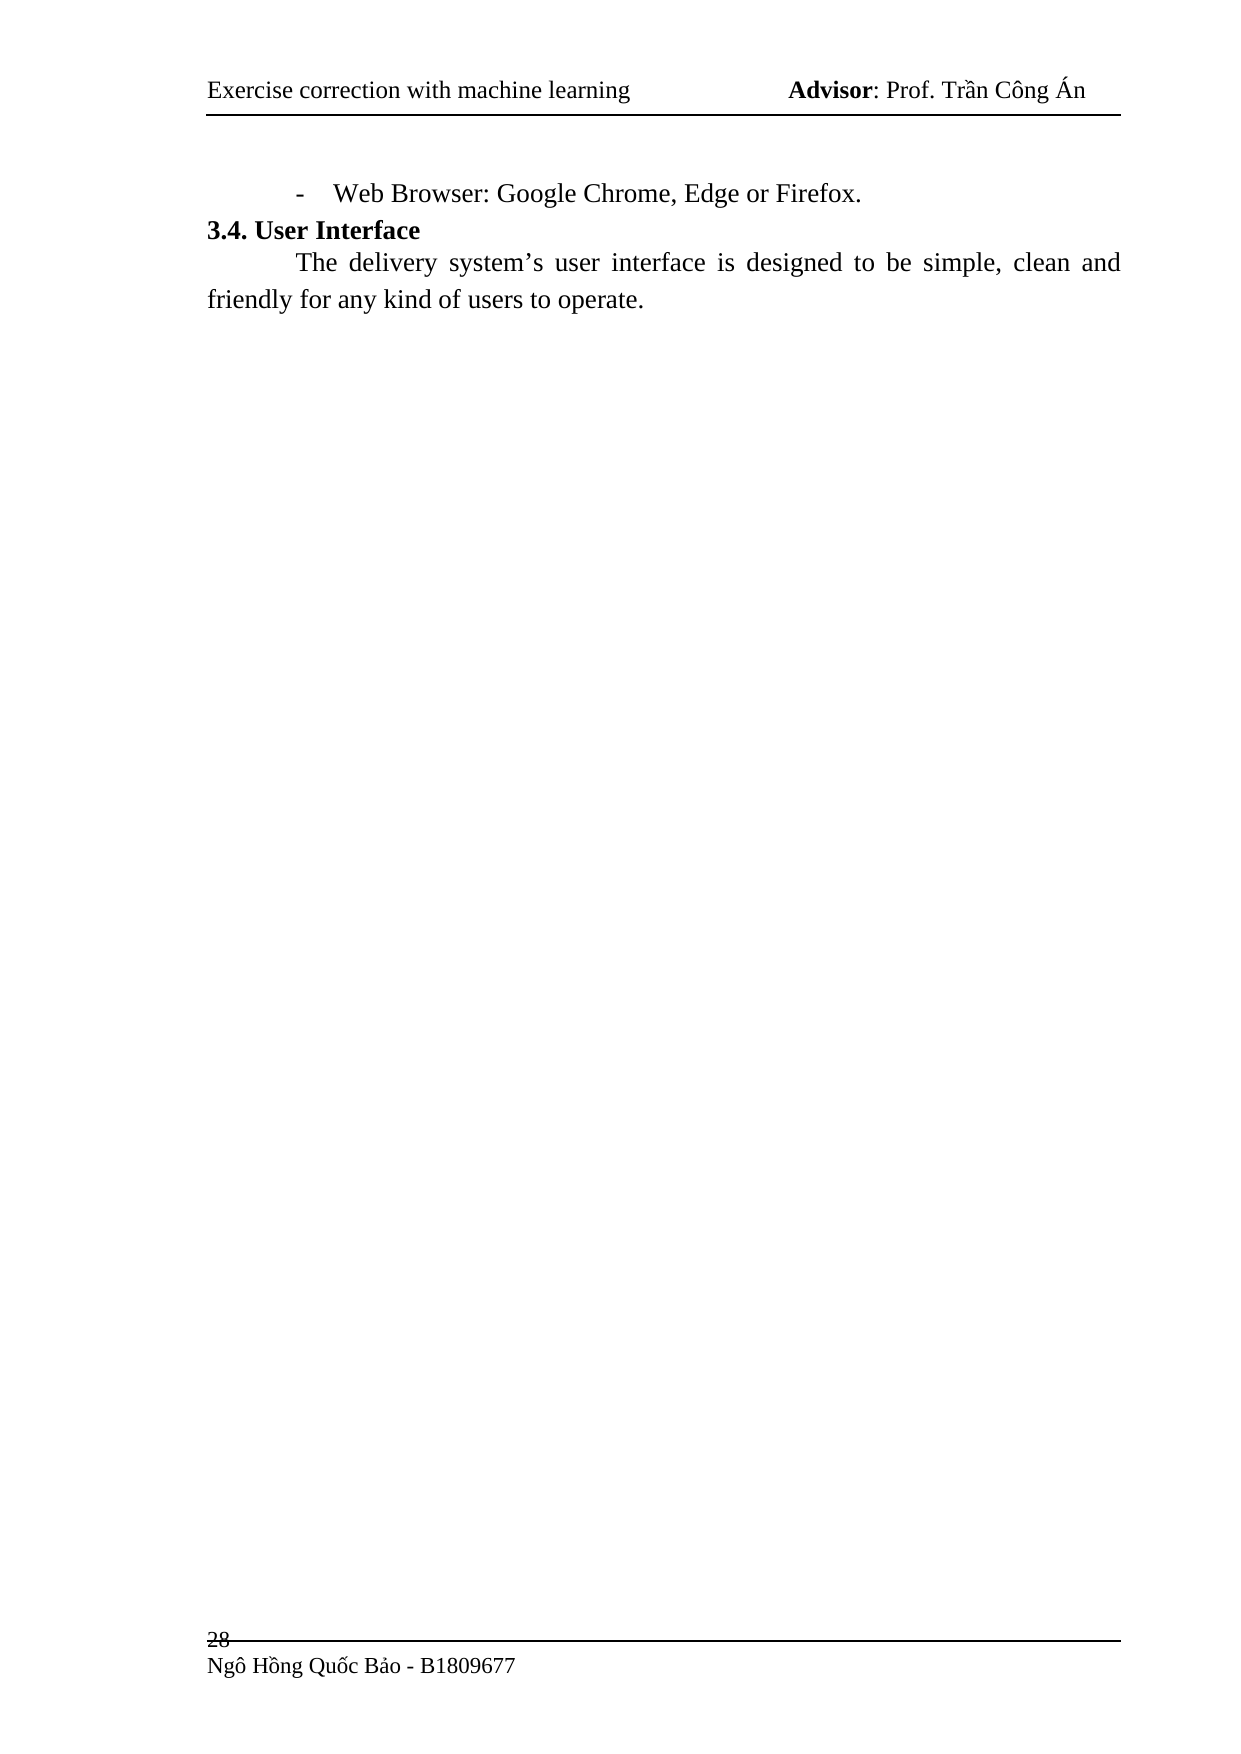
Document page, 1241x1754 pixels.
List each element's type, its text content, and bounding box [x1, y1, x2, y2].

list Web Browser: Google Chrome, Edge or Firefox. [295, 177, 1122, 208]
text 3.4. User Interface [207, 214, 1122, 246]
text The delivery system’s user interface is designed to be simple, clean and friendly for any kind of users to operate. [207, 246, 1122, 314]
